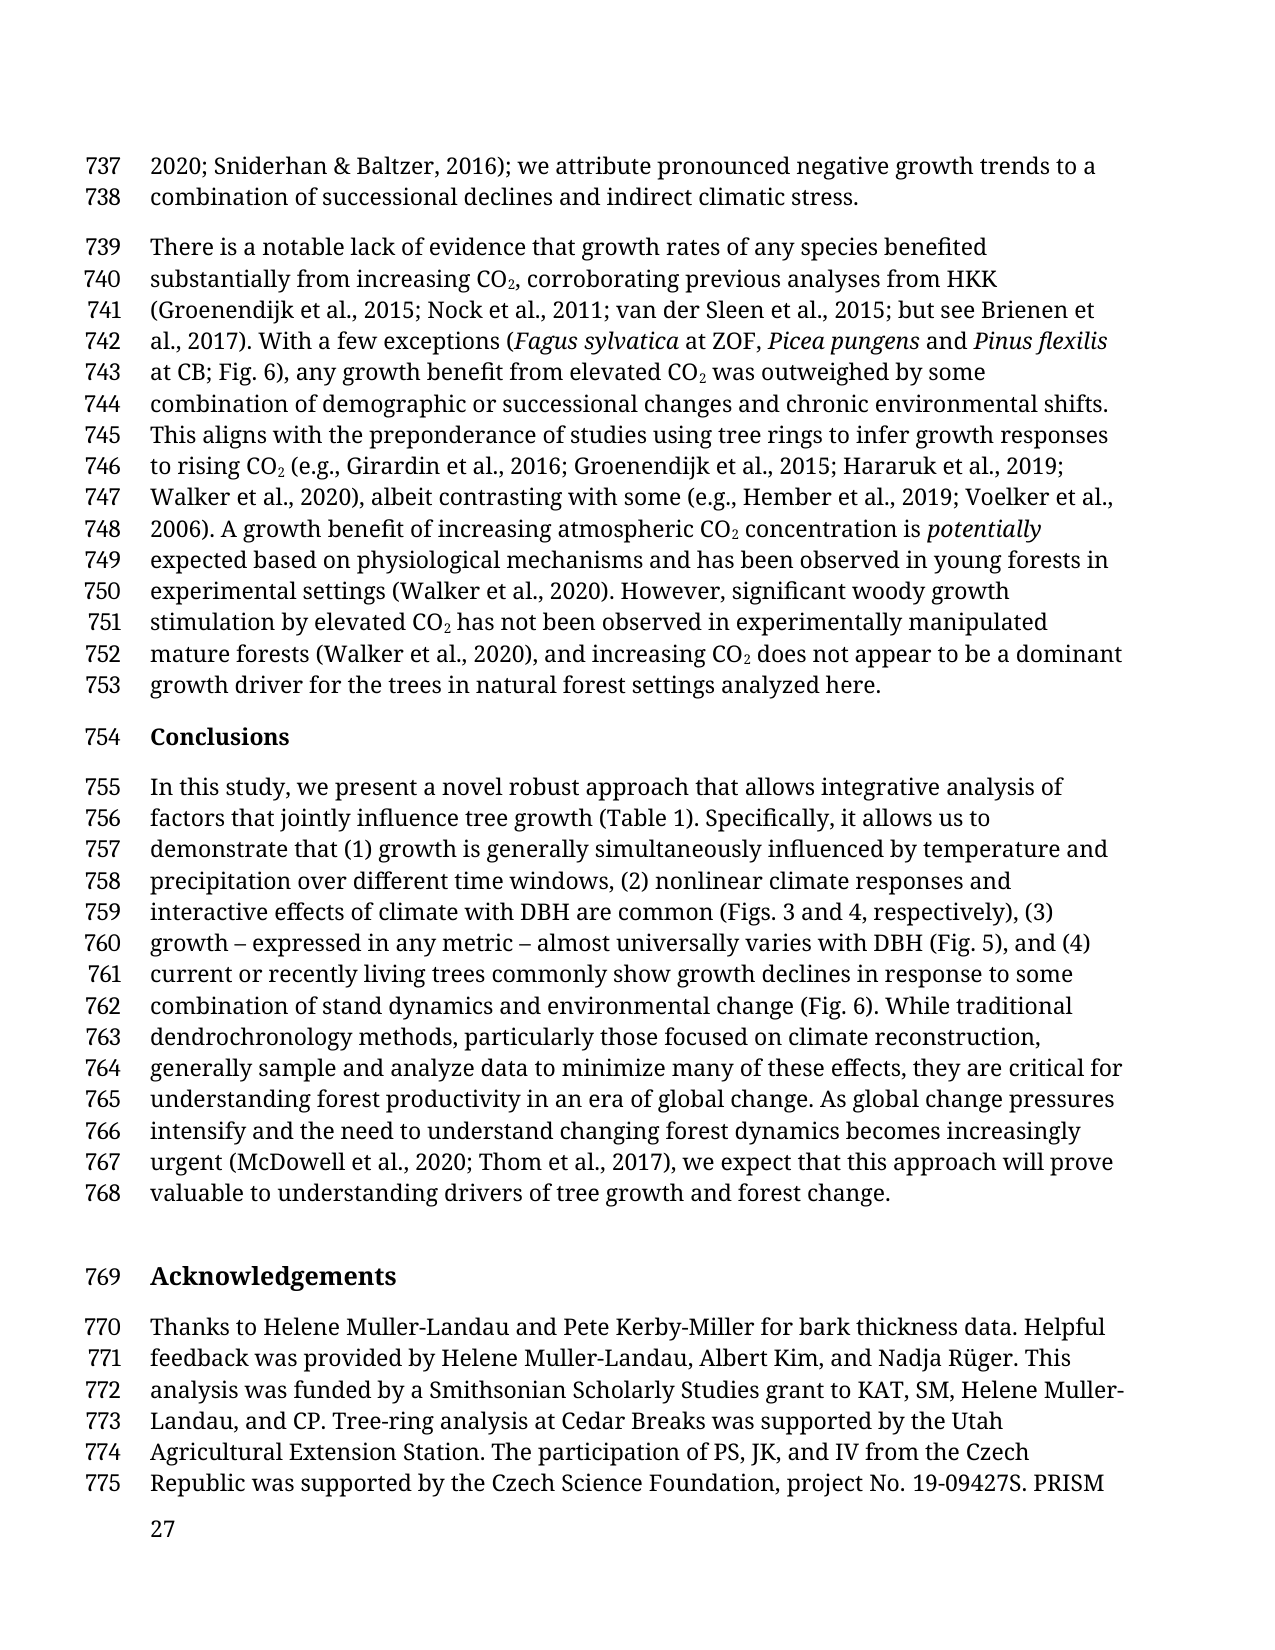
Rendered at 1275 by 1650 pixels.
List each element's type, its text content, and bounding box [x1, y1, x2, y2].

subtitle Acknowledgements [150, 1258, 1125, 1292]
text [150, 1311, 1125, 1499]
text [150, 150, 1125, 212]
subtitle Conclusions [150, 721, 1125, 752]
text In this study, we present a novel robust approach that allows integrative analysis of factors that jointly influence tree growth (Table 1). Specifically, it allows us to demonstrate that (1) growth is generally simultaneously influenced by temperature and precipitation over different time windows, (2) nonlinear climate responses and interactive effects of climate with DBH are common (Figs. 3 and 4, respectively), (3) growth – expressed in any metric – almost universally varies with DBH (Fig. 5), and (4) current or recently living trees commonly show growth declines in response to some combination of stand dynamics and environmental change (Fig. 6). While traditional dendrochronology methods, particularly those focused on climate reconstruction, generally sample and analyze data to minimize many of these effects, they are critical for understanding forest productivity in an era of global change. As global change pressures intensify and the need to understand changing forest dynamics becomes increasingly urgent (McDowell et al., 2020; Thom et al., 2017), we expect that this approach will prove valuable to understanding drivers of tree growth and forest change. [150, 771, 1125, 1208]
text There is a notable lack of evidence that growth rates of any species benefited substantially from increasing CO2, corroborating previous analyses from HKK (Groenendijk et al., 2015; Nock et al., 2011; van der Sleen et al., 2015; but see Brienen et al., 2017). With a few exceptions (Fagus sylvatica at ZOF, Picea pungens and Pinus flexilis at CB; Fig. 6), any growth benefit from elevated CO2 was outweighed by some combination of demographic or successional changes and chronic environmental shifts. This aligns with the preponderance of studies using tree rings to infer growth responses to rising CO2 (e.g., Girardin et al., 2016; Groenendijk et al., 2015; Hararuk et al., 2019; Walker et al., 2020), albeit contrasting with some (e.g., Hember et al., 2019; Voelker et al., 2006). A growth benefit of increasing atmospheric CO2 concentration is potentially expected based on physiological mechanisms and has been observed in young forests in experimental settings (Walker et al., 2020). However, significant woody growth stimulation by elevated CO2 has not been observed in experimentally manipulated mature forests (Walker et al., 2020), and increasing CO2 does not appear to be a dominant growth driver for the trees in natural forest settings analyzed here. [150, 231, 1125, 700]
